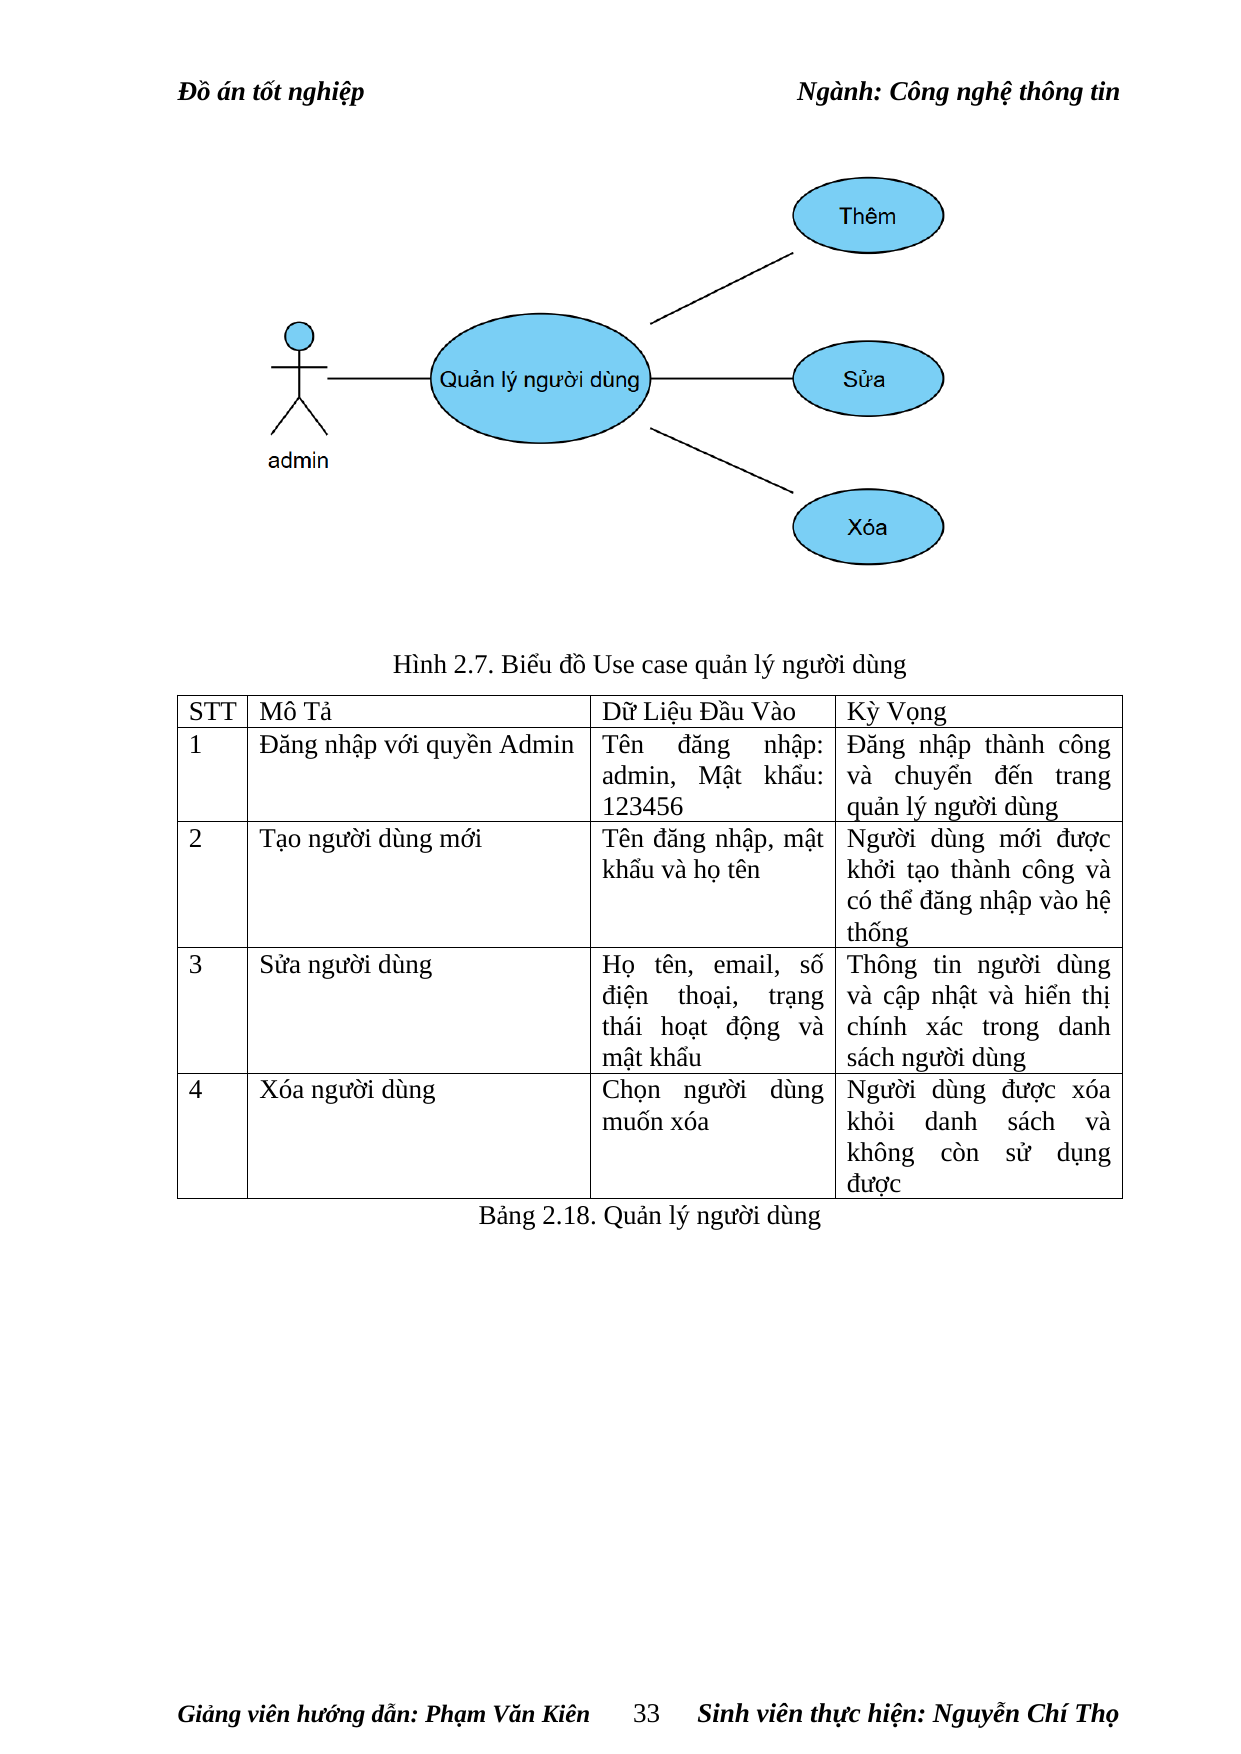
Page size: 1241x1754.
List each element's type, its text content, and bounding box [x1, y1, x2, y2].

table_header Kỳ Vọng [836, 696, 1122, 727]
table_cell 4 [178, 1074, 247, 1198]
picture [225, 118, 1074, 648]
table_cell 2 [178, 822, 247, 947]
table_cell Người dùng được xóa khỏi danh sách và không còn sử dụng được [836, 1074, 1122, 1198]
table_cell 1 [178, 728, 247, 821]
table_cell Họ tên, email, số điện thoại, trạng thái hoạt động và mật khẩu [591, 948, 835, 1072]
table_cell Người dùng mới được khởi tạo thành công và có thể đăng nhập vào hệ thống [836, 822, 1122, 947]
table_cell Thông tin người dùng và cập nhật và hiển thị chính xác trong danh sách người dùng [836, 948, 1122, 1072]
table_header STT [178, 696, 247, 727]
text Bảng 2.18. Quản lý người dùng [177, 1199, 1122, 1230]
table_cell Chọn người dùng muốn xóa [591, 1074, 835, 1198]
table_header Dữ Liệu Đầu Vào [591, 696, 835, 727]
table_cell Xóa người dùng [248, 1074, 590, 1198]
table_cell Sửa người dùng [248, 948, 590, 1072]
table_cell Tạo người dùng mới [248, 822, 590, 947]
table_cell Tên đăng nhập: admin, Mật khẩu: 123456 [591, 728, 835, 821]
text Hình 2.7. Biểu đồ Use case quản lý người dùng [177, 648, 1122, 679]
table_header Mô Tả [248, 696, 590, 727]
table_cell 3 [178, 948, 247, 1072]
table_cell Tên đăng nhập, mật khẩu và họ tên [591, 822, 835, 947]
table_cell Đăng nhập thành công và chuyển đến trang quản lý người dùng [836, 728, 1122, 821]
table_cell Đăng nhập với quyền Admin [248, 728, 590, 821]
